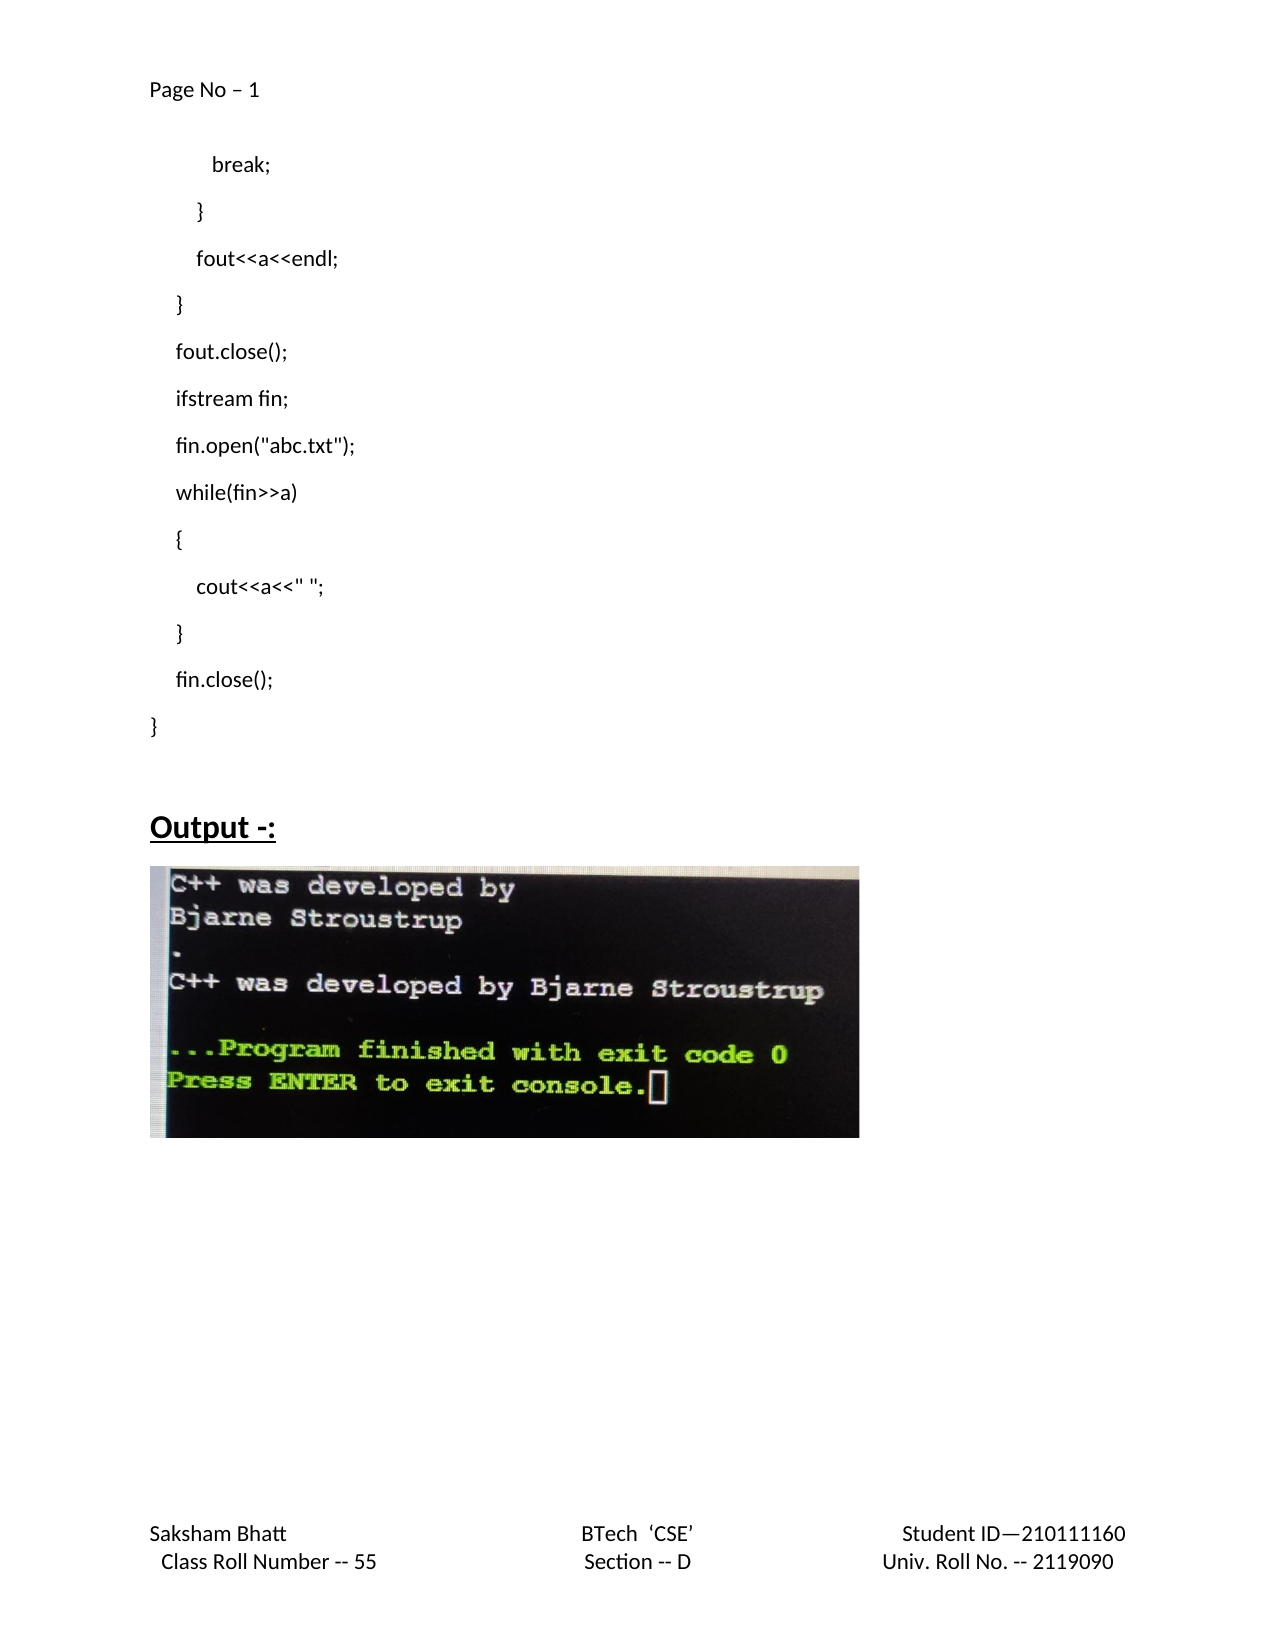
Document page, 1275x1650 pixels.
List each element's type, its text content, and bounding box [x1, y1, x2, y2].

text fin.close(); [150, 666, 1125, 694]
text while(fin>>a) [150, 478, 1125, 506]
text fout<<a<<endl; [150, 244, 1125, 272]
text break; [150, 150, 1125, 178]
text ifstream fin; [150, 384, 1125, 412]
text fout.close(); [150, 337, 1125, 366]
text } [150, 712, 1125, 741]
text cout<<a<<" "; [150, 572, 1125, 600]
text } [150, 291, 1125, 319]
text } [150, 619, 1125, 647]
text fin.open("abc.txt"); [150, 431, 1125, 459]
picture [150, 866, 860, 1138]
text { [150, 525, 1125, 553]
text } [150, 197, 1125, 225]
text Output -: [150, 806, 1125, 847]
